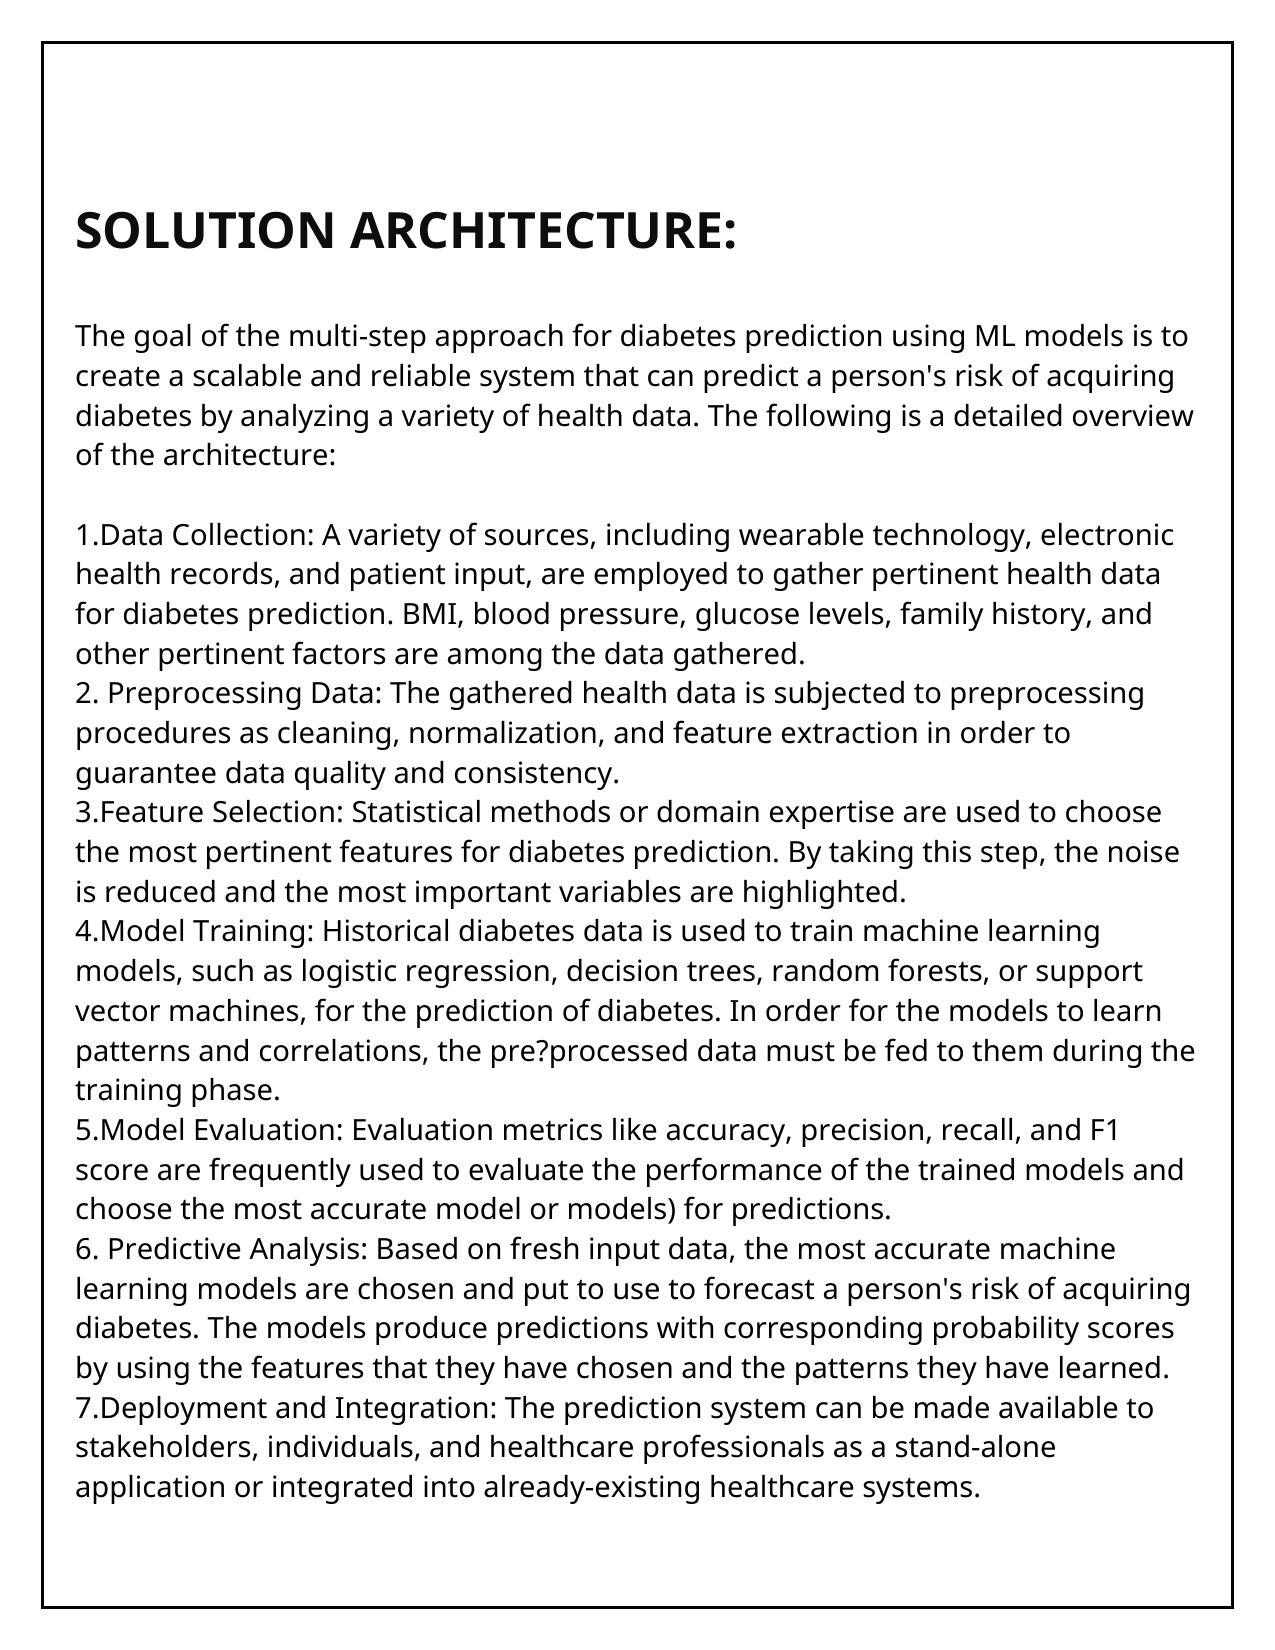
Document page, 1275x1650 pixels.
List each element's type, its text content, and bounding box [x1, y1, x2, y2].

text 2. Preprocessing Data: The gathered health data is subjected to preprocessing procedures as cleaning, normalization, and feature extraction in order to guarantee data quality and consistency. [75, 673, 1200, 792]
text 4.Model Training: Historical diabetes data is used to train machine learning models, such as logistic regression, decision trees, random forests, or support vector machines, for the prediction of diabetes. In order for the models to learn patterns and correlations, the pre?processed data must be fed to them during the training phase. [75, 911, 1200, 1109]
text The goal of the multi-step approach for diabetes prediction using ML models is to create a scalable and reliable system that can predict a person's risk of acquiring diabetes by analyzing a variety of health data. The following is a detailed overview of the architecture: [75, 315, 1200, 474]
text 1.Data Collection: A variety of sources, including wearable technology, electronic health records, and patient input, are employed to gather pertinent health data for diabetes prediction. BMI, blood pressure, glucose levels, family history, and other pertinent factors are among the data gathered. [75, 514, 1200, 673]
text 6. Predictive Analysis: Based on fresh input data, the most accurate machine learning models are chosen and put to use to forecast a person's risk of acquiring diabetes. The models produce predictions with corresponding probability scores by using the features that they have chosen and the patterns they have learned. [75, 1228, 1200, 1387]
text 5.Model Evaluation: Evaluation metrics like accuracy, precision, recall, and F1 score are frequently used to evaluate the performance of the trained models and choose the most accurate model or models) for predictions. [75, 1109, 1200, 1228]
subtitle SOLUTION ARCHITECTURE: [75, 195, 1200, 263]
text 3.Feature Selection: Statistical methods or domain expertise are used to choose the most pertinent features for diabetes prediction. By taking this step, the noise is reduced and the most important variables are highlighted. [75, 792, 1200, 911]
text 7.Deployment and Integration: The prediction system can be made available to stakeholders, individuals, and healthcare professionals as a stand-alone application or integrated into already-existing healthcare systems. [75, 1387, 1200, 1506]
